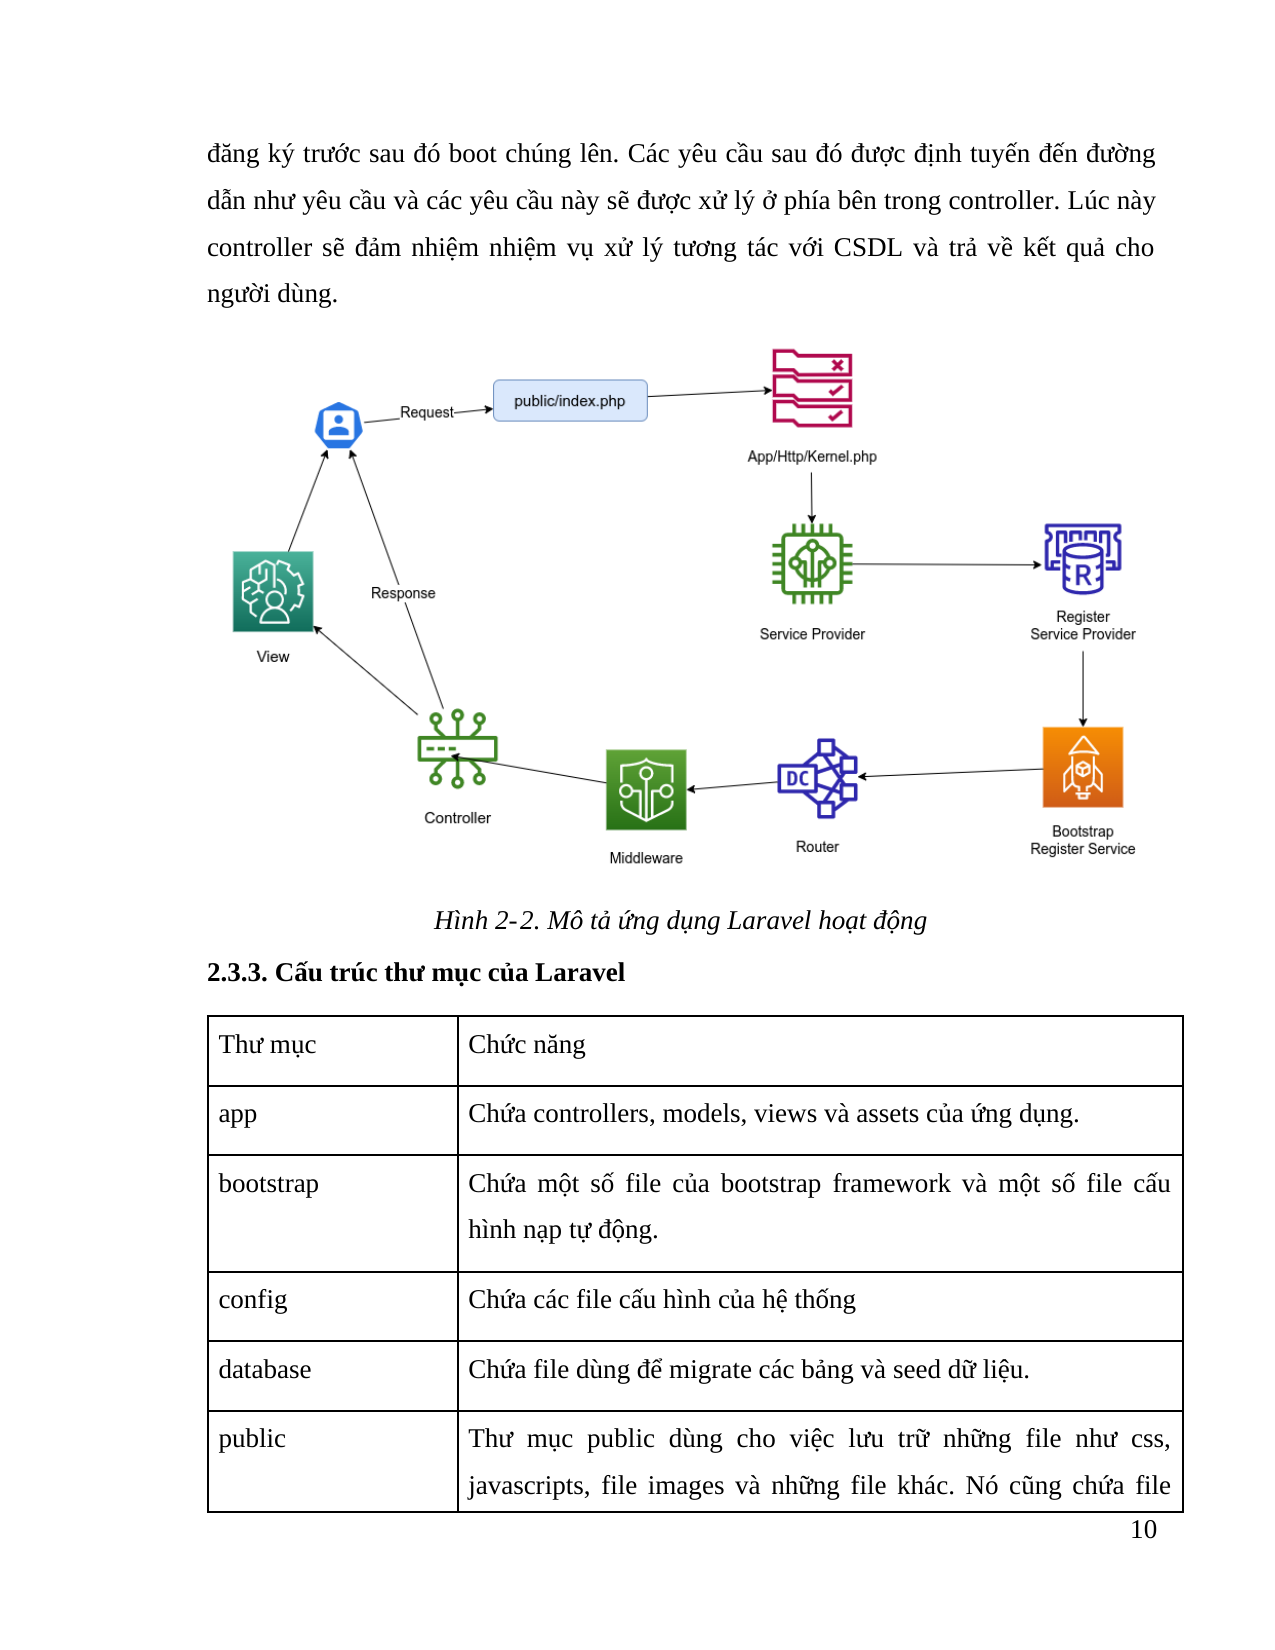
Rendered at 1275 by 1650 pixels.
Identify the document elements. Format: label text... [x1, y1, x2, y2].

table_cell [459, 1412, 1182, 1511]
table_header Chức năng [459, 1017, 1182, 1085]
subtitle Cấu trúc thư mục của Laravel [207, 956, 1157, 987]
table_header Thư mục [209, 1017, 457, 1085]
table_cell config [209, 1273, 457, 1340]
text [207, 137, 1157, 308]
table_cell database [209, 1342, 457, 1410]
table_cell bootstrap [209, 1156, 457, 1271]
table_cell Chứa file dùng để migrate các bảng và seed dữ liệu. [459, 1342, 1182, 1410]
table_cell Chứa controllers, models, views và assets của ứng dụng. [459, 1087, 1182, 1154]
picture [206, 323, 1182, 889]
table_cell app [209, 1087, 457, 1154]
table_cell Chứa một số file của bootstrap framework và một số file cấu hình nạp tự động. [459, 1156, 1182, 1271]
table_cell Chứa các file cấu hình của hệ thống [459, 1273, 1182, 1340]
table_cell public [209, 1412, 457, 1511]
text Hình 2-2. Mô tả ứng dụng Laravel hoạt động [207, 904, 1157, 935]
